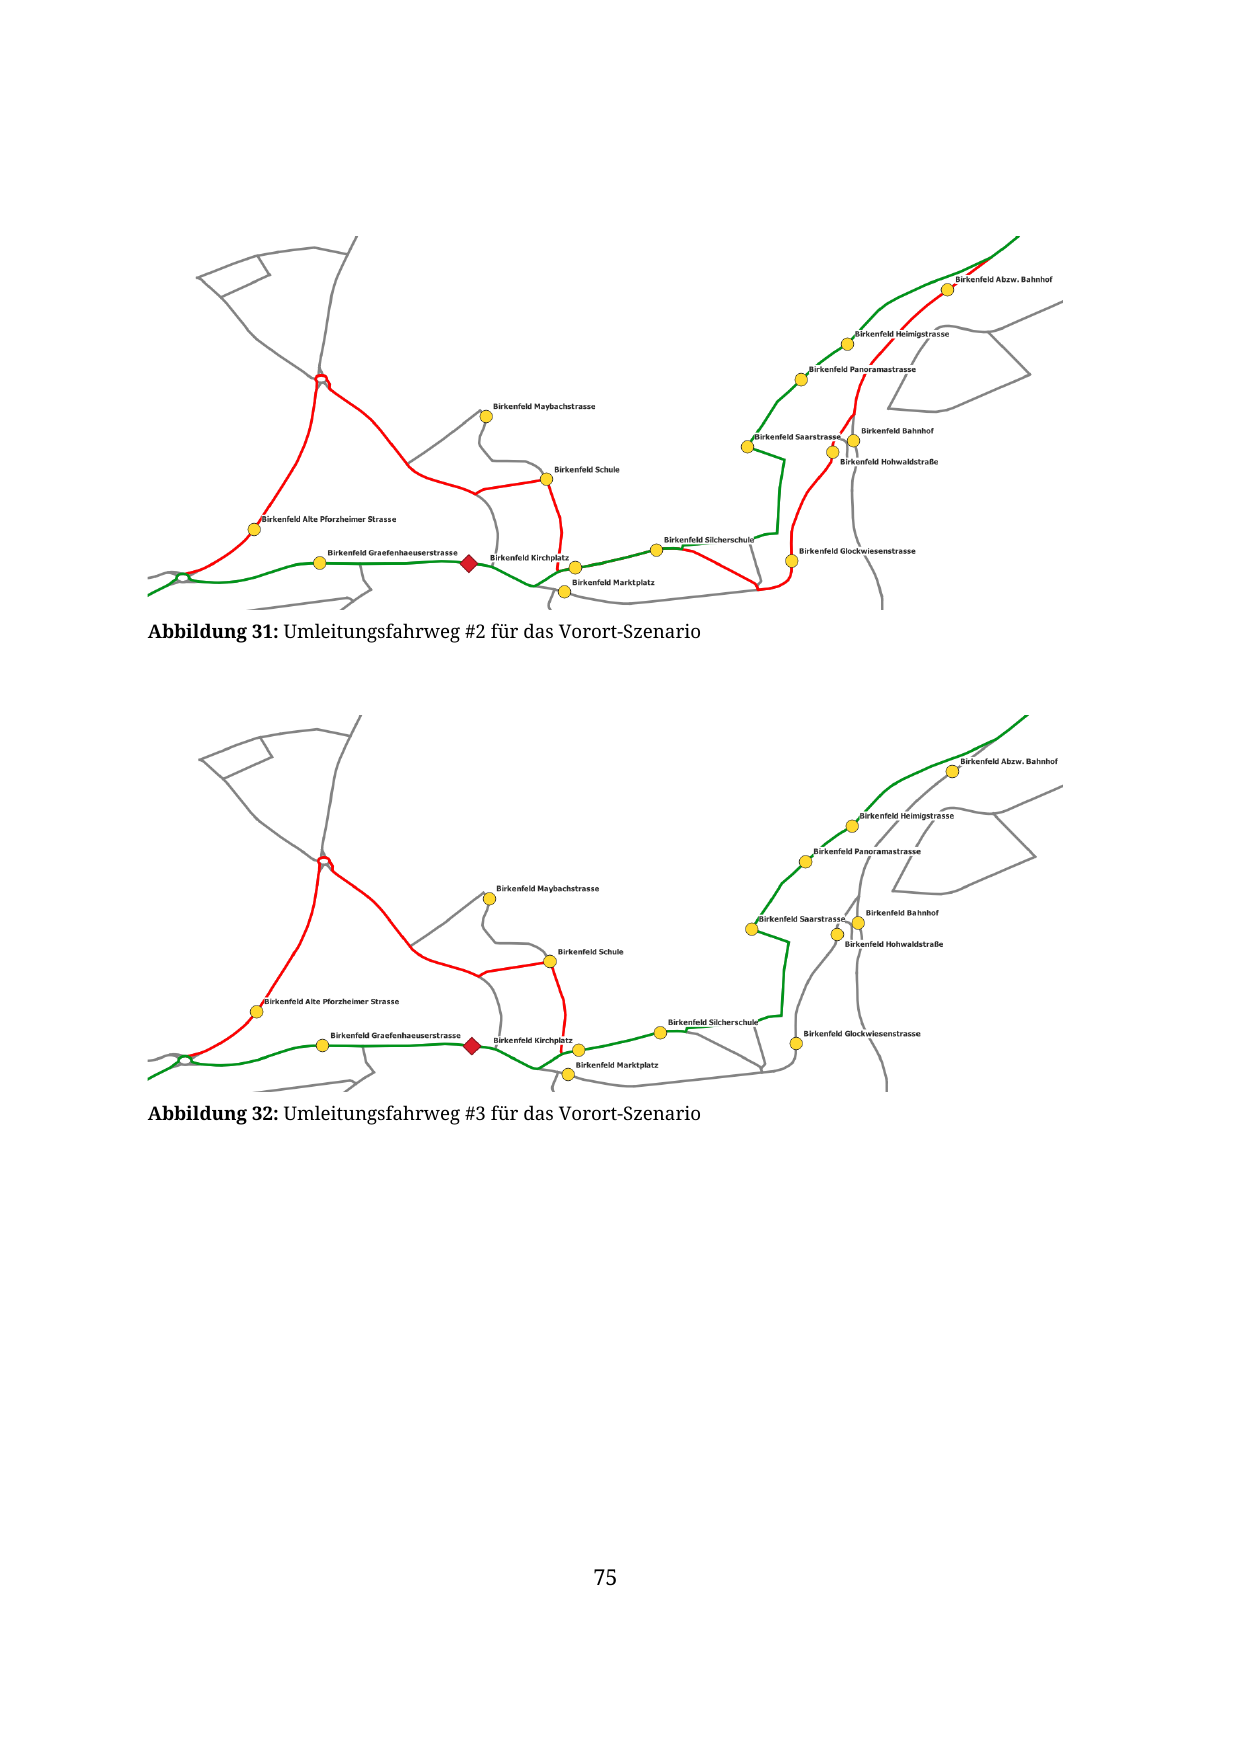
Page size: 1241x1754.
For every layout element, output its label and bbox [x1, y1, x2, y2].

picture [147, 236, 1063, 610]
picture [147, 715, 1063, 1092]
